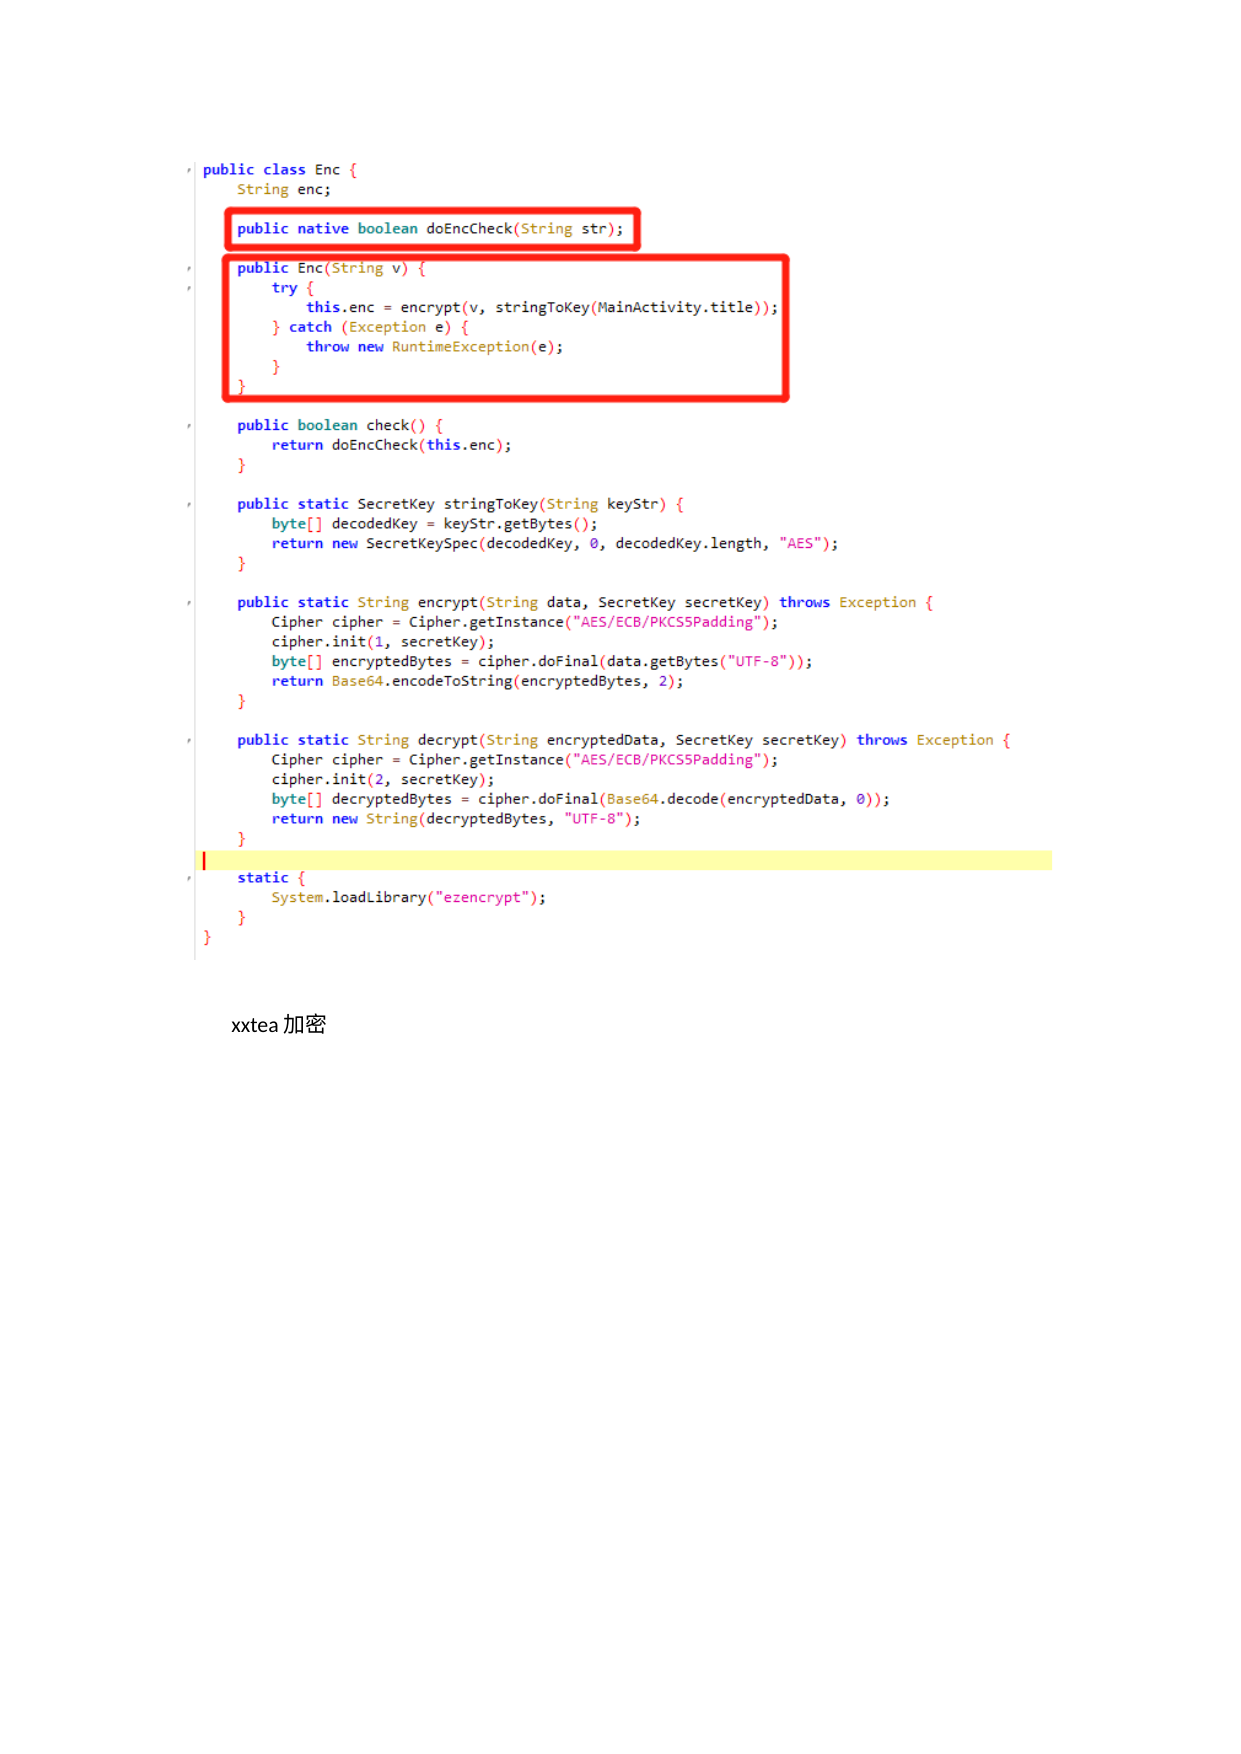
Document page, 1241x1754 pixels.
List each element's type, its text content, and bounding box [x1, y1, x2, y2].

text xxtea加密 [187, 1007, 1053, 1039]
picture [187, 162, 1053, 960]
